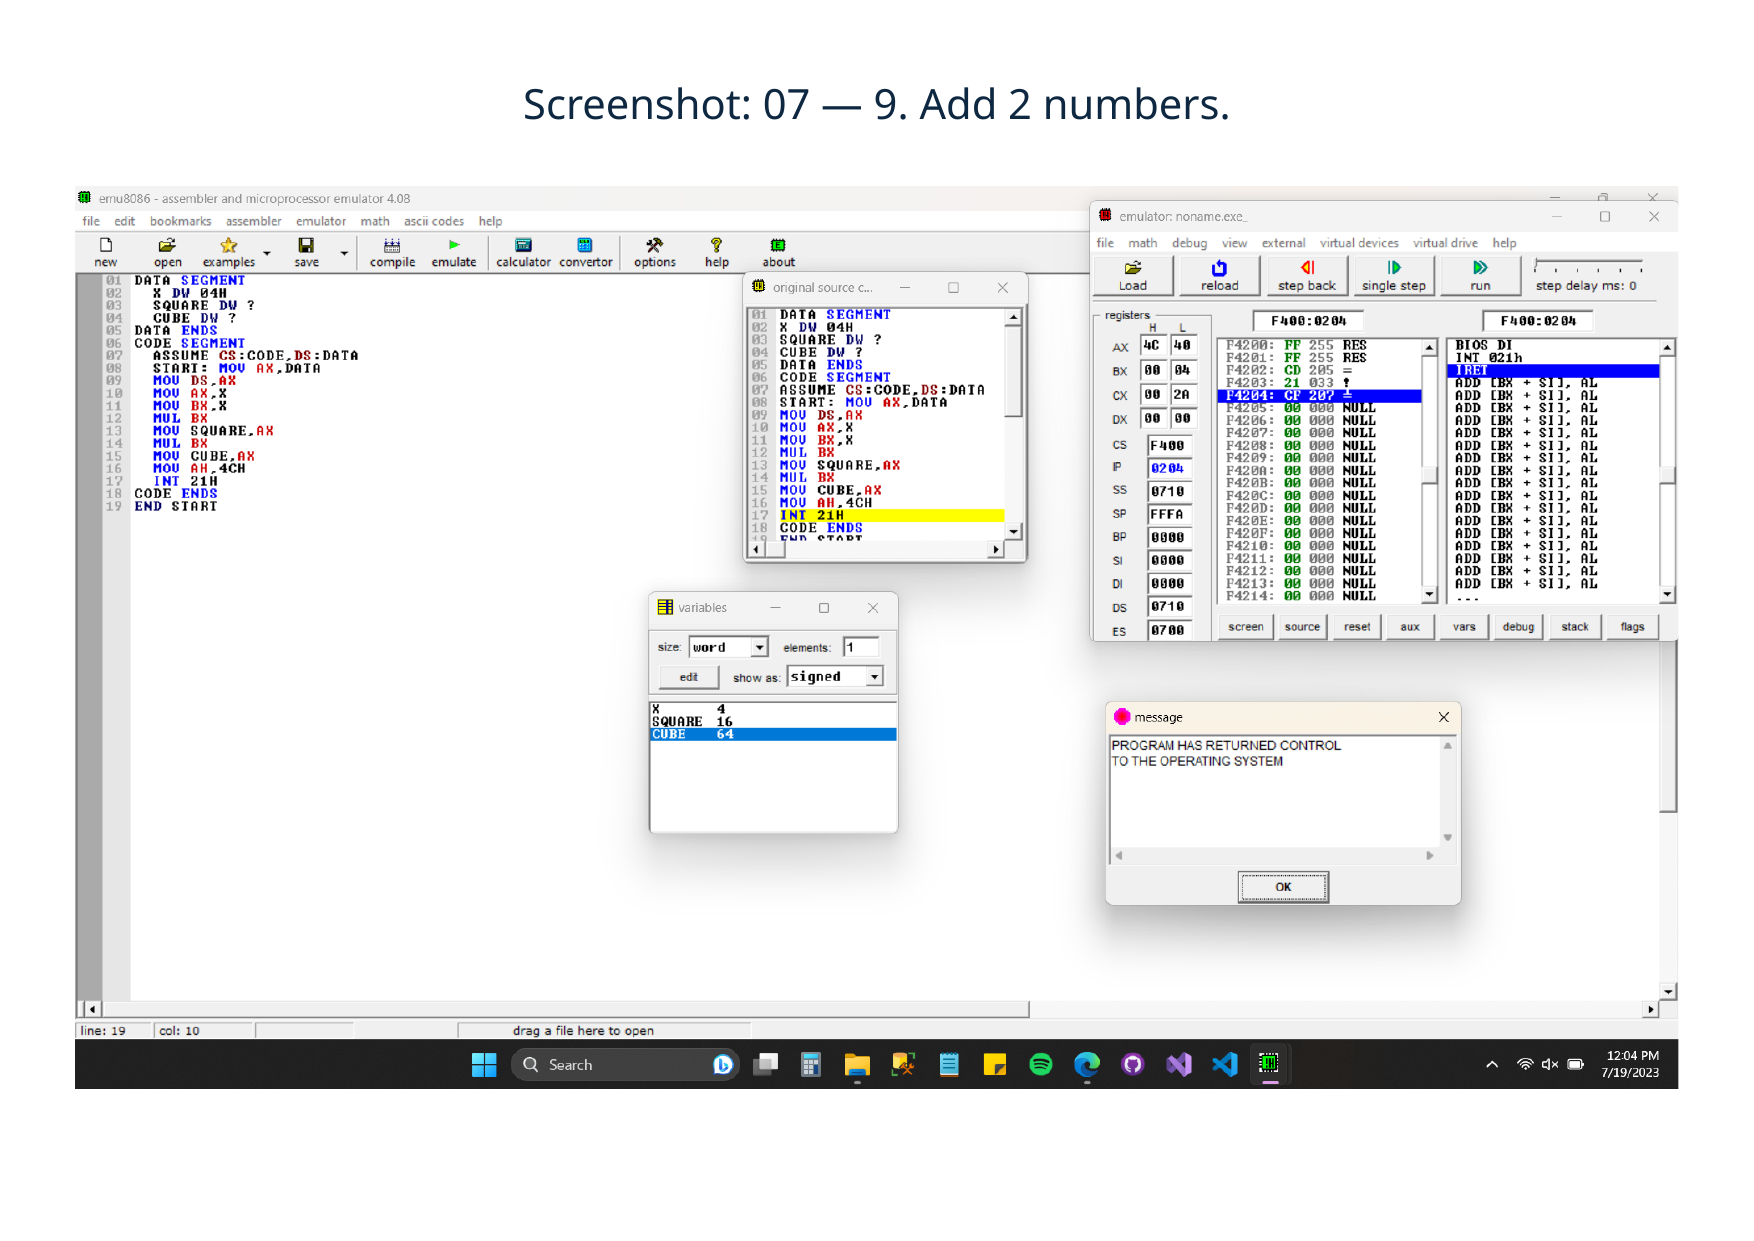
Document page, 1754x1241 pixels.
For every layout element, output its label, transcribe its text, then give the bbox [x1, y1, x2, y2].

text Screenshot: 07 — 9. Add 2 numbers. [75, 75, 1679, 132]
picture [75, 186, 1679, 1089]
